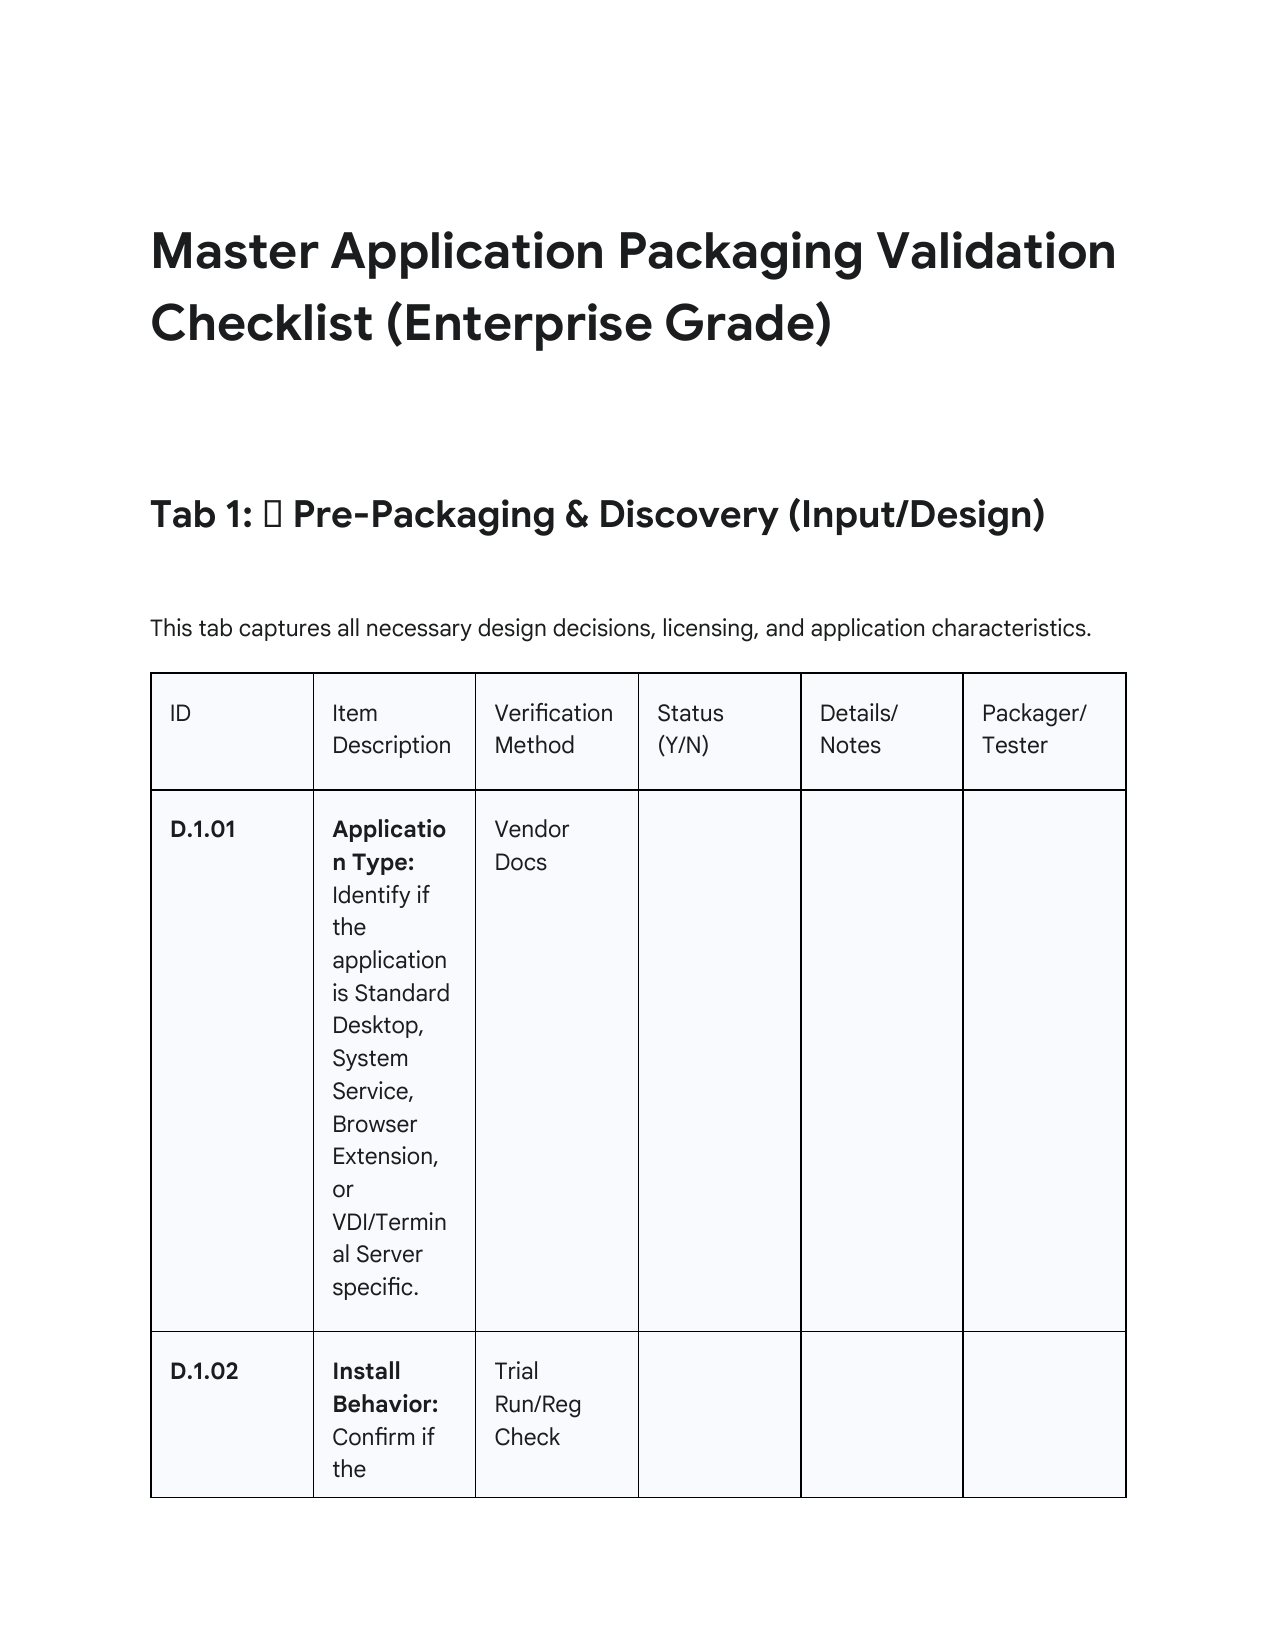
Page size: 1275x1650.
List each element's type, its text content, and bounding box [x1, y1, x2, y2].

table_cell Trial Run/Reg Check [476, 1332, 638, 1497]
table_header Packager/Tester [964, 674, 1125, 789]
table_header Details/Notes [802, 674, 962, 789]
table_header Status (Y/N) [639, 674, 800, 789]
subtitle Tab 1: 📝 Pre-Packaging & Discovery (Input/Design) [150, 491, 1125, 538]
table_cell D.1.01 [152, 791, 313, 1331]
table_cell Application Type: Identify if the application is Standard Desktop, System Service, Browser Extension, or VDI/Terminal Server specific. [314, 791, 475, 1331]
table_cell [639, 1332, 800, 1497]
table_cell Vendor Docs [476, 791, 638, 1331]
table_cell [802, 1332, 962, 1497]
subtitle Master Application Packaging Validation Checklist (Enterprise Grade) [150, 220, 1125, 354]
text This tab captures all necessary design decisions, licensing, and application characteristics. [150, 614, 1125, 643]
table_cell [314, 1332, 475, 1497]
table_header Item Description [314, 674, 475, 789]
table_header ID [152, 674, 313, 789]
table_cell [802, 791, 962, 1331]
table_cell [964, 791, 1125, 1331]
table_cell [964, 1332, 1125, 1497]
table_cell [639, 791, 800, 1331]
table_cell D.1.02 [152, 1332, 313, 1497]
table_header Verification Method [476, 674, 638, 789]
